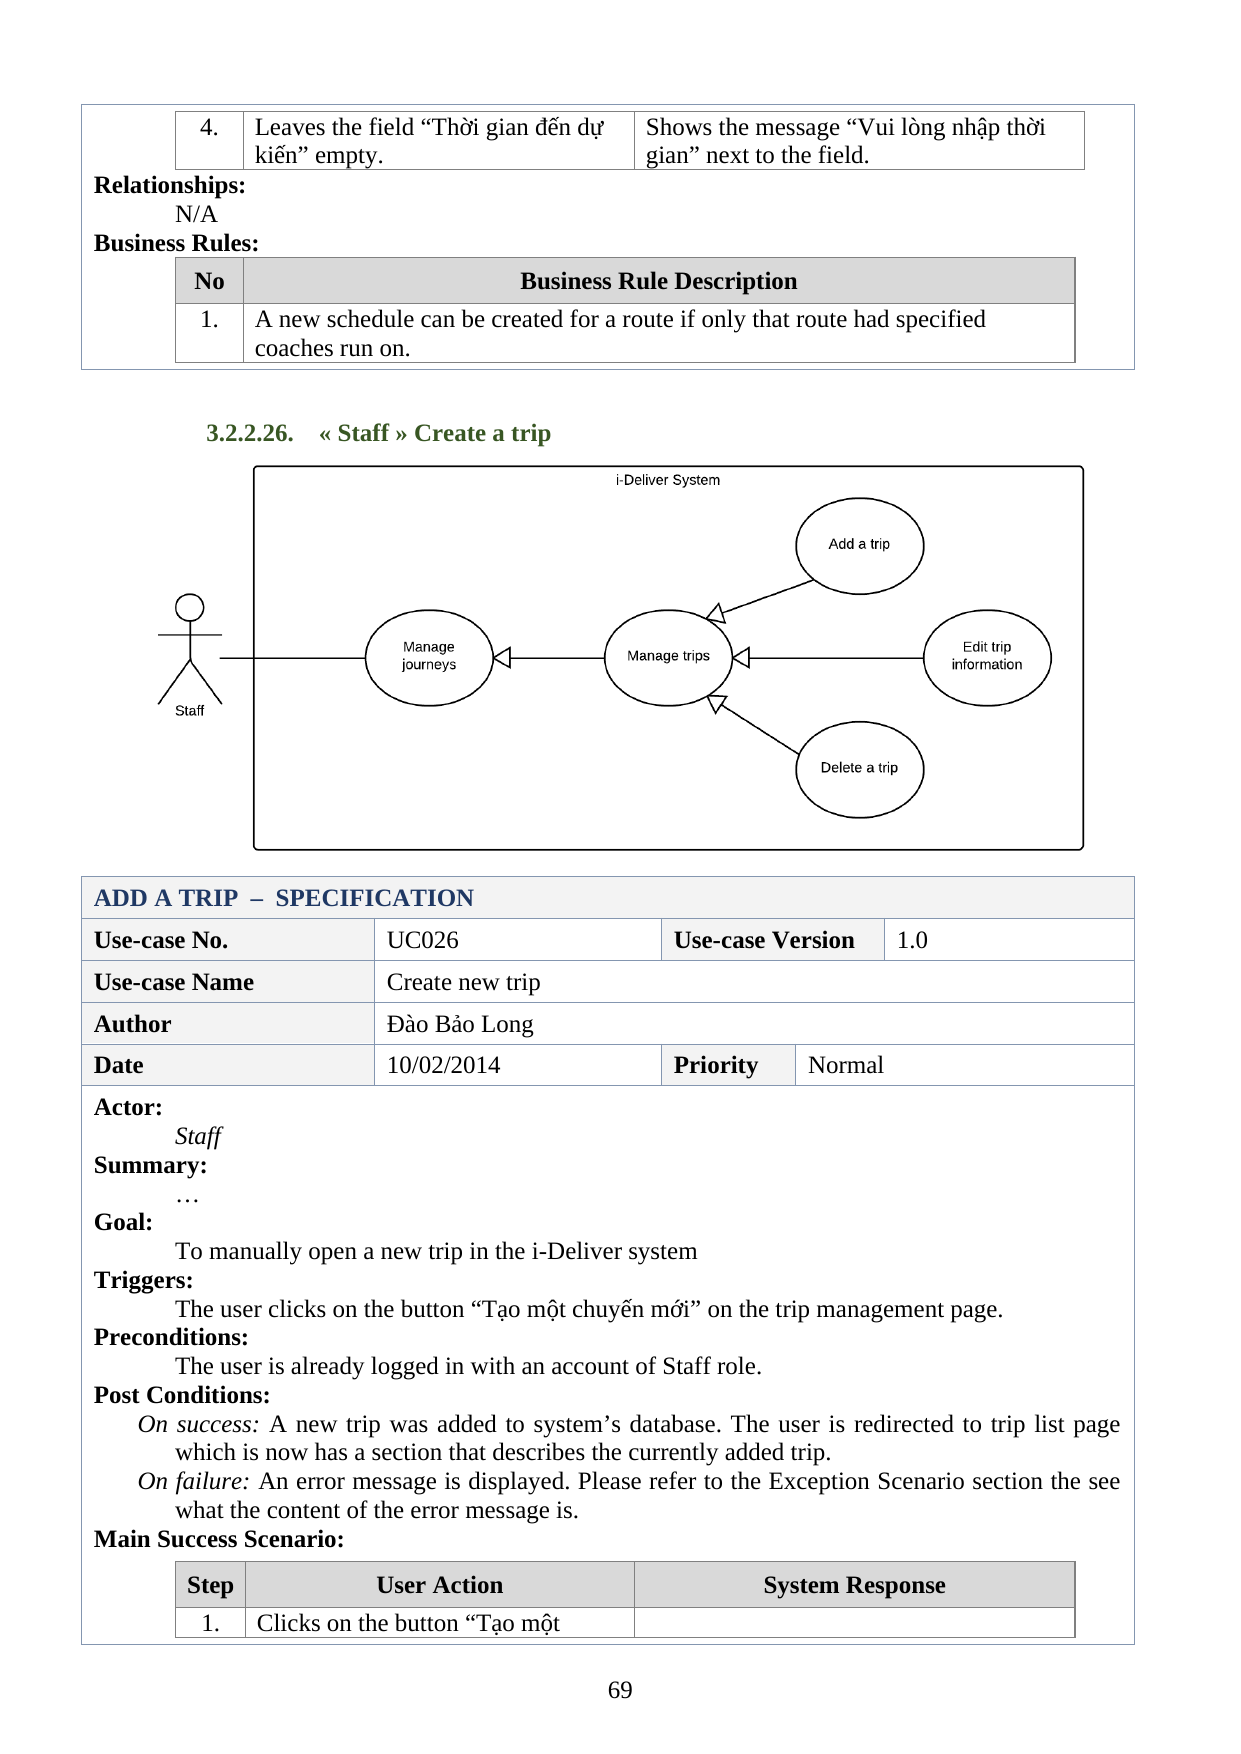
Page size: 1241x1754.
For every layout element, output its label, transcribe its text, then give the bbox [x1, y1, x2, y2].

picture [151, 461, 1089, 858]
table_cell Use-case No. [82, 919, 374, 960]
table_cell Use-case Name [82, 961, 374, 1002]
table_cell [82, 105, 1134, 369]
table_cell Date [82, 1045, 374, 1085]
table_cell 10/02/2014 [375, 1045, 661, 1085]
table_cell UC026 [375, 919, 661, 960]
table_cell 1.0 [885, 919, 1134, 960]
table_cell Use-case Version [662, 919, 884, 960]
table_header ADD A TRIP – SPECIFICATION [82, 877, 1134, 918]
table_cell Priority [662, 1045, 795, 1085]
table_cell Đào Bảo Long [375, 1003, 1134, 1043]
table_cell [82, 1086, 1134, 1644]
subtitle « Staff » Create a trip [206, 418, 1146, 446]
table_cell Create new trip [375, 961, 1134, 1002]
table_cell Normal [796, 1045, 1134, 1085]
table_cell Author [82, 1003, 374, 1043]
